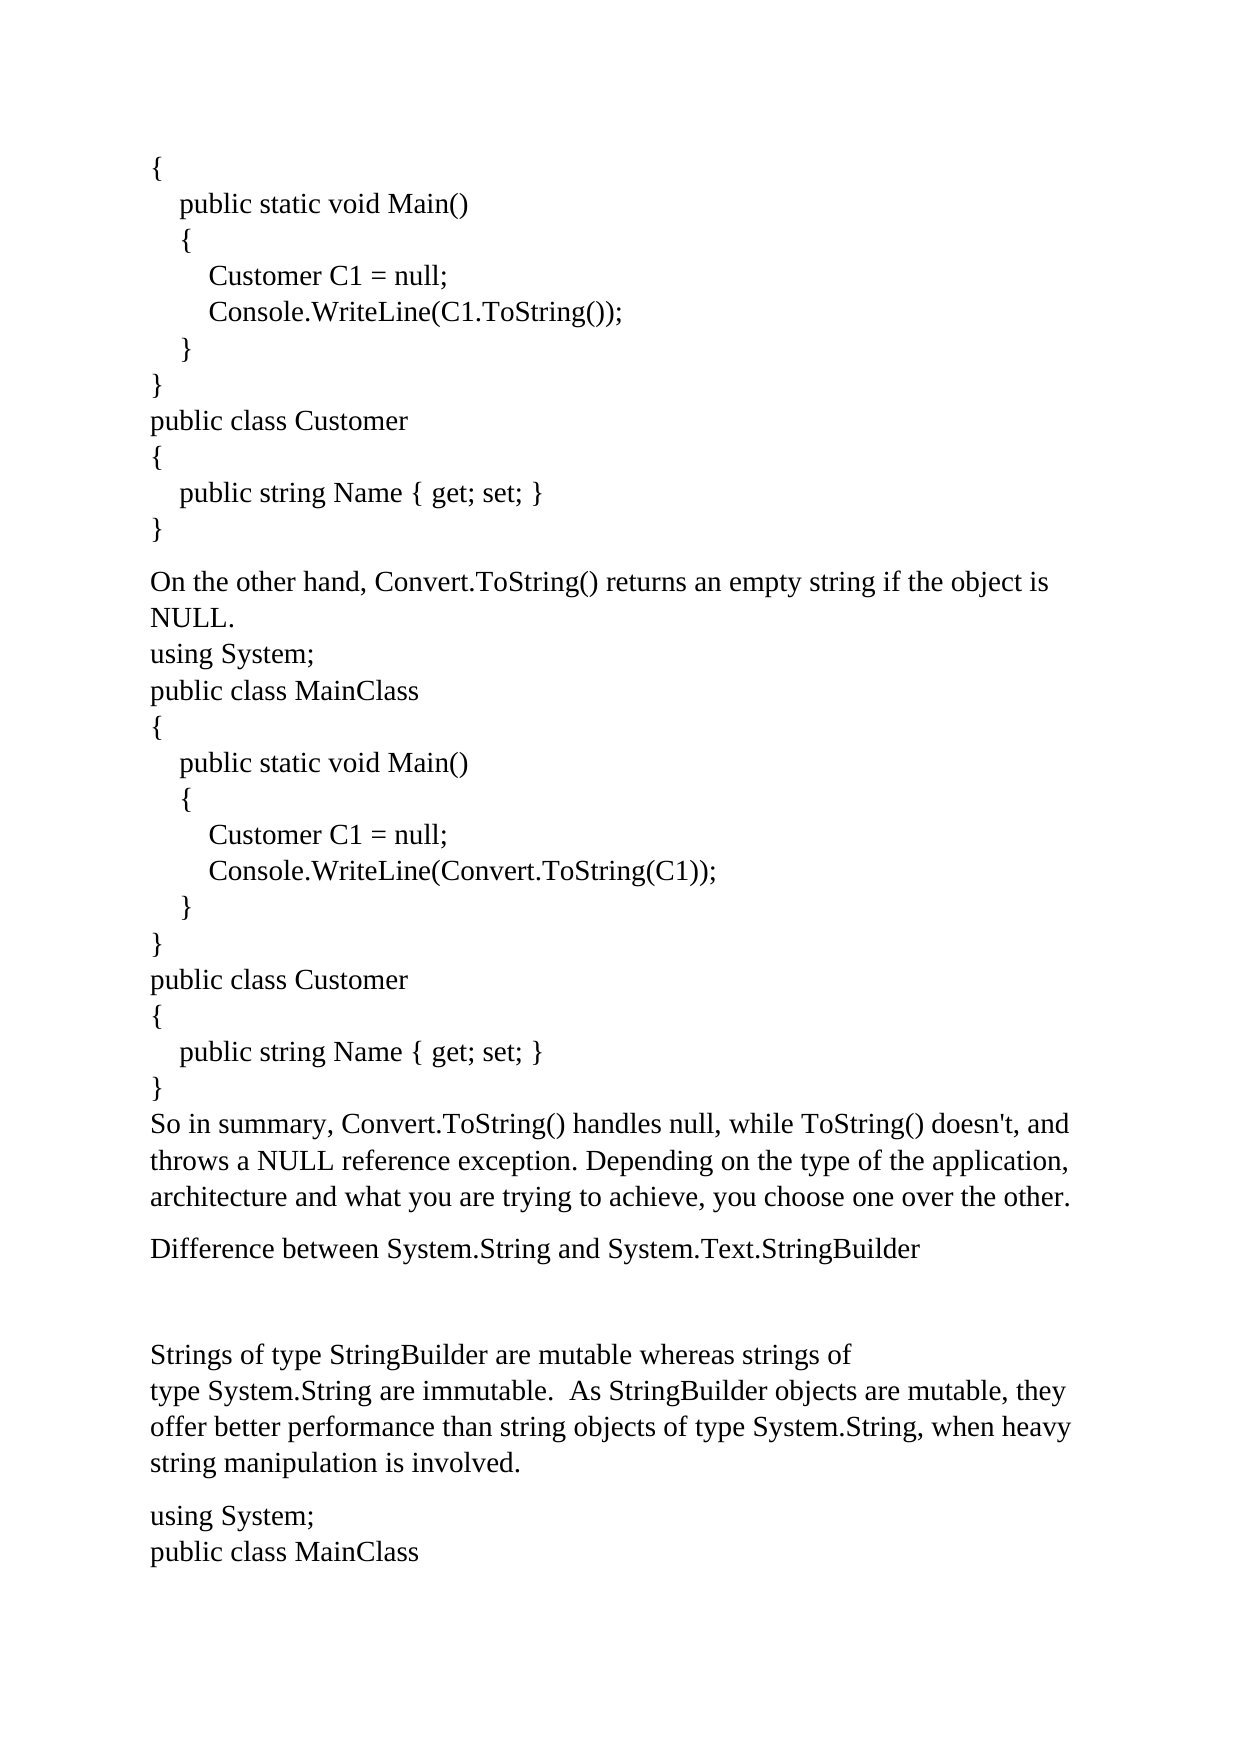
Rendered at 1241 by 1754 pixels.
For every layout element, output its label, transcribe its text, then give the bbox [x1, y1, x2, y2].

text On the other hand, Convert.ToString() returns an empty string if the object is NULL. using System; public class MainClass { public static void Main() { Customer C1 = null; Console.WriteLine(Convert.ToString(C1)); } } public class Customer { public string Name { get; set; } } So in summary, Convert.ToString() handles null, while ToString() doesn't, and throws a NULL reference exception. Depending on the type of the application, architecture and what you are trying to achieve, you choose one over the other. [150, 564, 1090, 1212]
text Difference between System.String and System.Text.StringBuilder [150, 1232, 1090, 1265]
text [150, 150, 1090, 545]
text Strings of type StringBuilder are mutable whereas strings of type System.String are immutable. As StringBuilder objects are mutable, they offer better performance than string objects of type System.String, when heavy string manipulation is involved. [150, 1337, 1090, 1479]
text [150, 1498, 1090, 1568]
